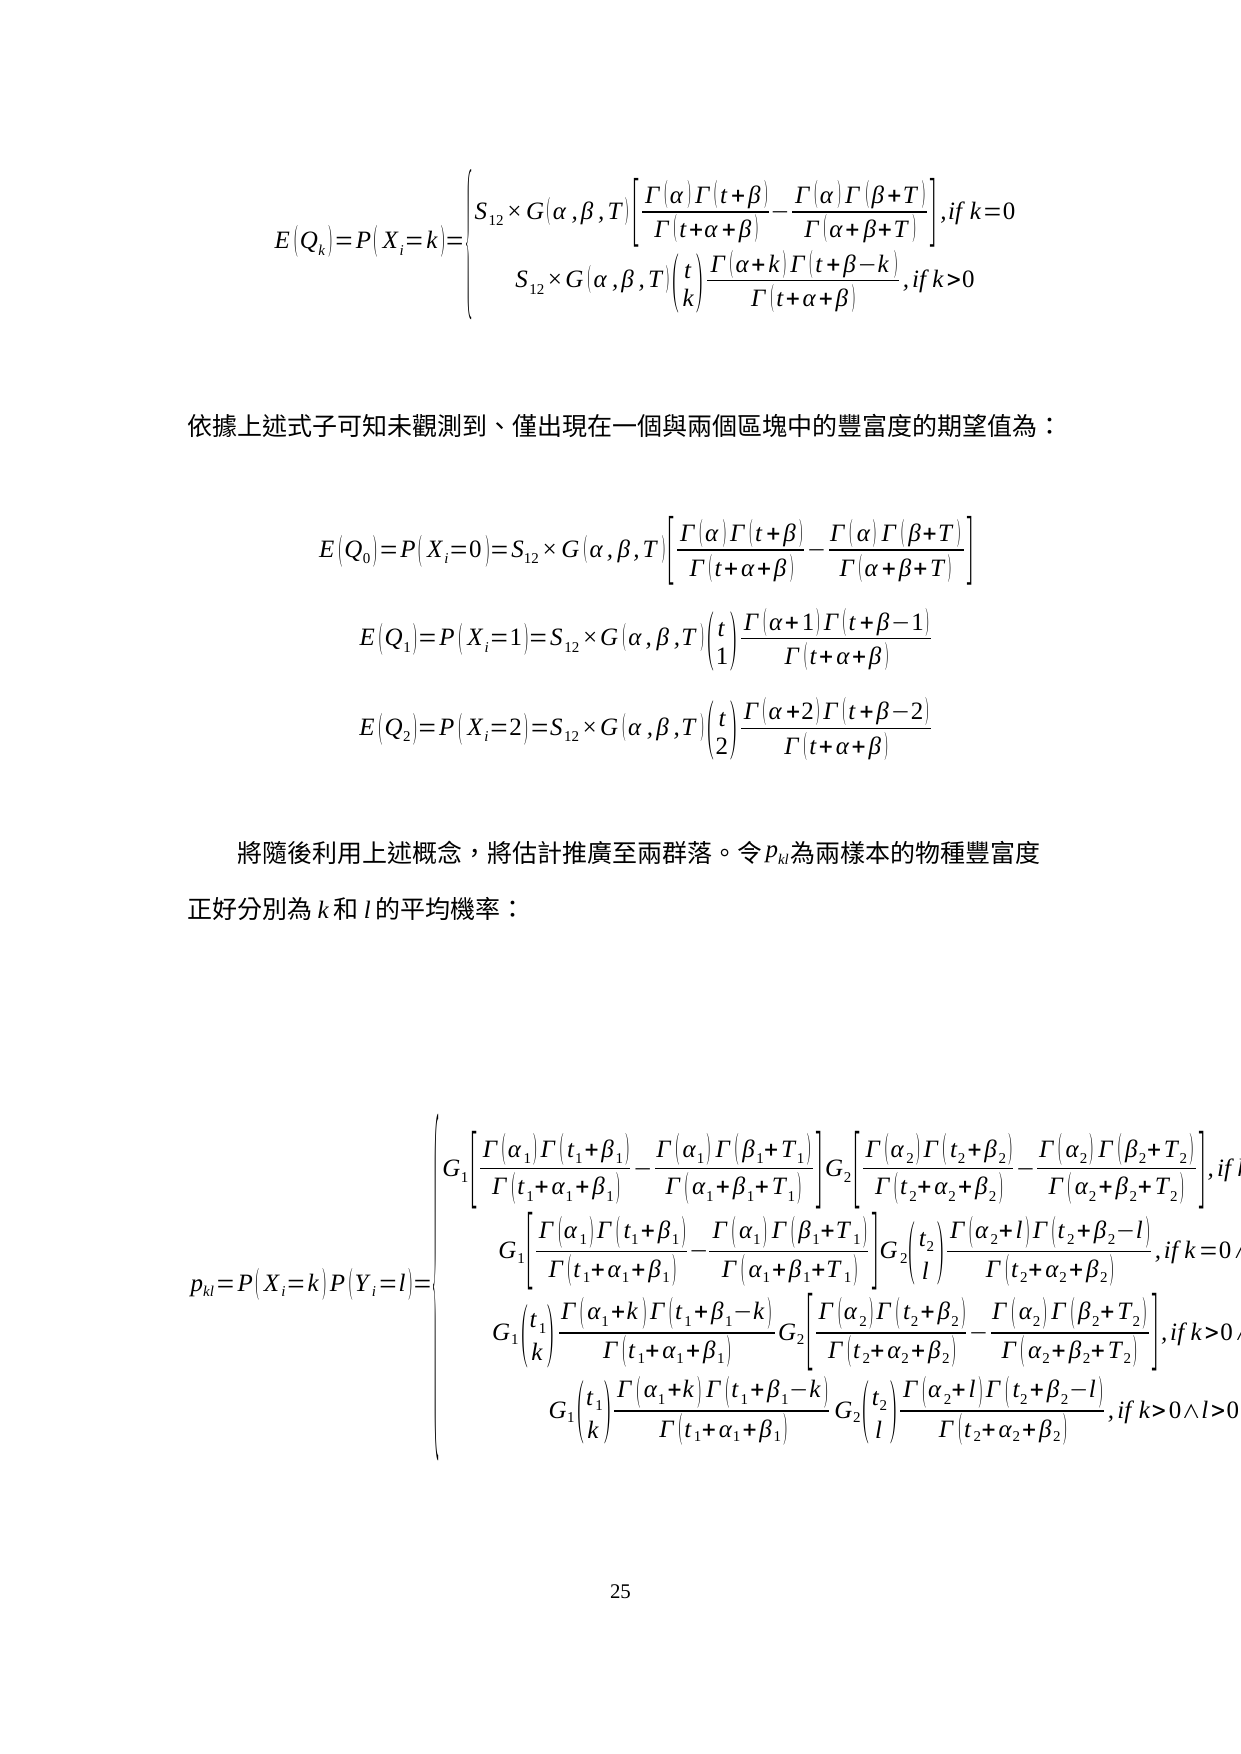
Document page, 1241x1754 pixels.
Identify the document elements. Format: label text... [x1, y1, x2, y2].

text 依據上述式子可知未觀測到、僅出現在一個與兩個區塊中的豐富度的期望值為： [187, 406, 1053, 443]
text 將隨後利用上述概念，將估計推廣至兩群落。令為兩樣本的物種豐富度正好分別為k和l的平均機率： [187, 833, 1053, 927]
